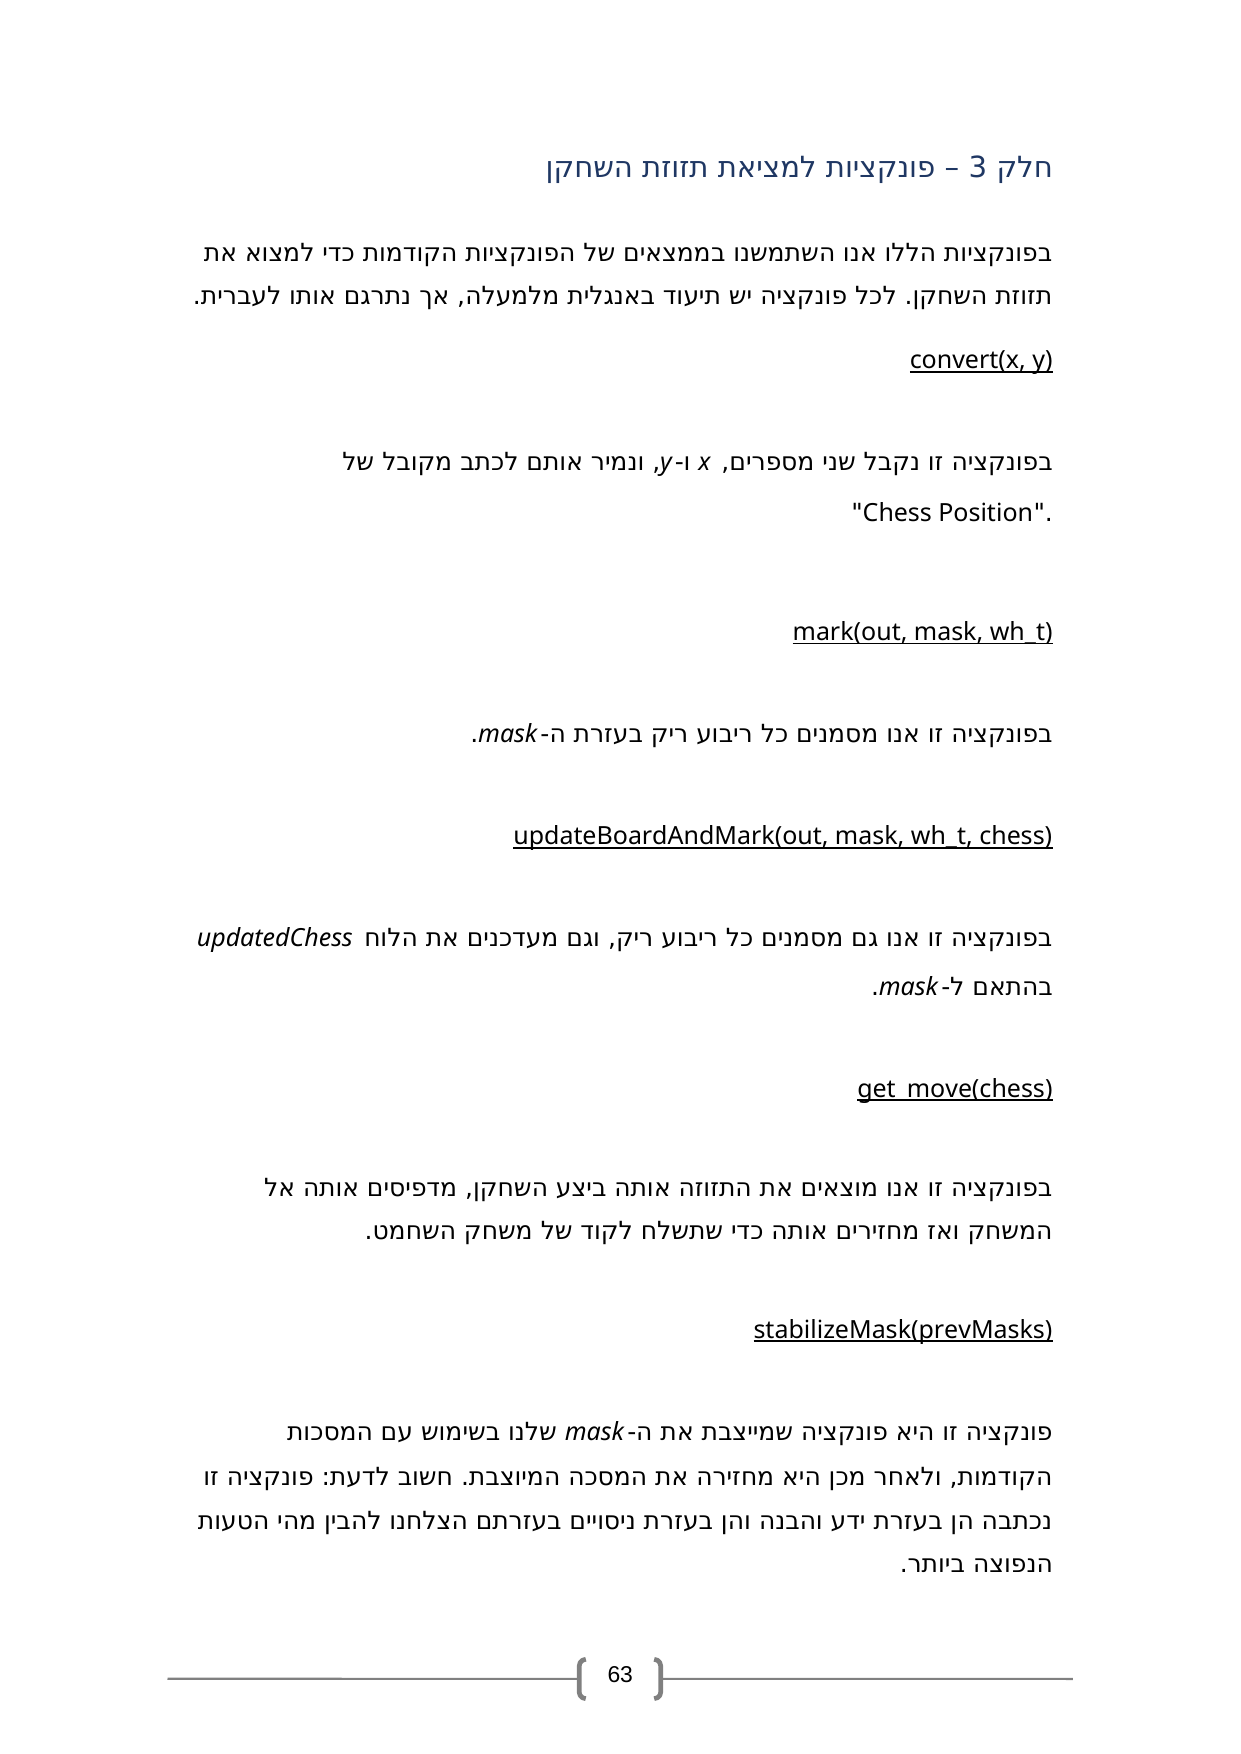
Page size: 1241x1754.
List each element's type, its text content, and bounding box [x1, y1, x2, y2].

text פונקציה זו היא פונקציה שמייצבת את ה-mask שלנו בשימוש עם המסכות הקודמות, ולאחר מכן היא מחזירה את המסכה המיוצבת. חשוב לדעת: פונקציה זו נכתבה הן בעזרת ידע והבנה והן בעזרת ניסויים בעזרתם הצלחנו להבין מהי הטעות הנפוצה ביותר. [187, 1413, 1053, 1579]
text updateBoardAndMark(out, mask, wh_t, chess) [187, 818, 1053, 852]
subtitle חלק 3 – פונקציות למציאת תזוזת השחקן [187, 150, 1053, 184]
text בפונקציה זו אנו מוצאים את התזוזה אותה ביצע השחקן, מדפיסים אותה אל המשחק ואז מחזירים אותה כדי שתשלח לקוד של משחק השחמט. [187, 1173, 1053, 1246]
text בפונקציה זו אנו גם מסמנים כל ריבוע ריק, וגם מעדכנים את הלוח updatedChess בהתאם ל-mask. [187, 920, 1053, 1003]
text mark(out, mask, wh_t) [187, 614, 1053, 648]
text בפונקציות הללו אנו השתמשנו בממצאים של הפונקציות הקודמות כדי למצוא את תזוזת השחקן. לכל פונקציה יש תיעוד באנגלית מלמעלה, אך נתרגם אותו לעברית. [187, 238, 1053, 311]
text get_move(chess) [187, 1071, 1053, 1105]
text stabilizeMask(prevMasks) [187, 1311, 1053, 1345]
text בפונקציה זו נקבל שני מספרים, x ו-y, ונמיר אותם לכתב מקובל של [187, 444, 1053, 478]
text בפונקציה זו אנו מסמנים כל ריבוע ריק בעזרת ה-mask. [187, 716, 1053, 750]
text convert(x, y) [187, 342, 1053, 376]
text ."Chess Position" [187, 495, 1053, 529]
